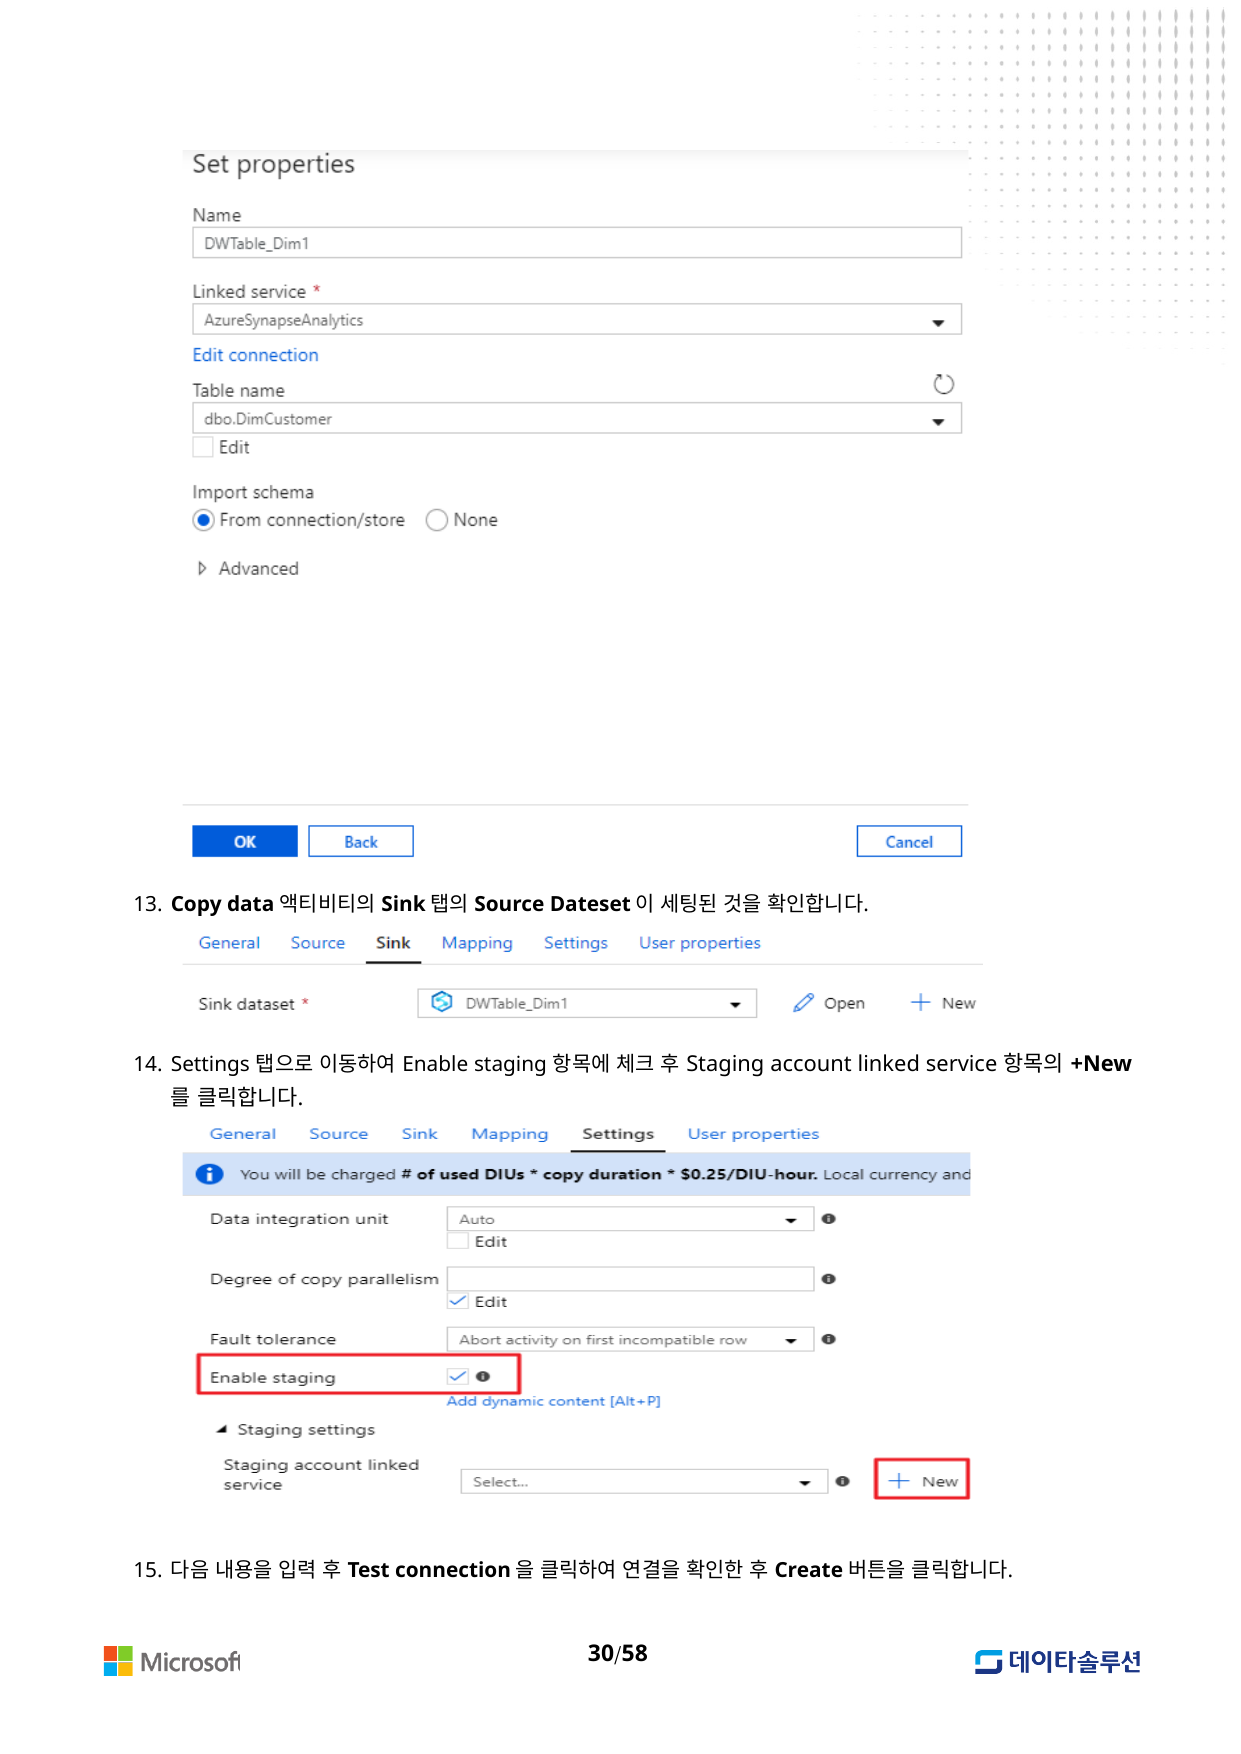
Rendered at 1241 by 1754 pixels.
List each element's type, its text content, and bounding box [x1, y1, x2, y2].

list 다음 내용을 입력 후 Test connection을 클릭하여 연결을 확인한 후 Create 버튼을 클릭합니다. [133, 1553, 1132, 1584]
picture [975, 1650, 1140, 1674]
picture [102, 1646, 240, 1675]
list Settings 탭으로 이동하여 Enable staging 항목에 체크 후 Staging account linked service 항목의 +New를 클릭합니다. [133, 1046, 1132, 1112]
picture [45, 7, 1234, 1545]
list Copy data 액티비티의 Sink탭의 Source Dateset이 세팅된 것을 확인합니다. [133, 887, 1132, 917]
